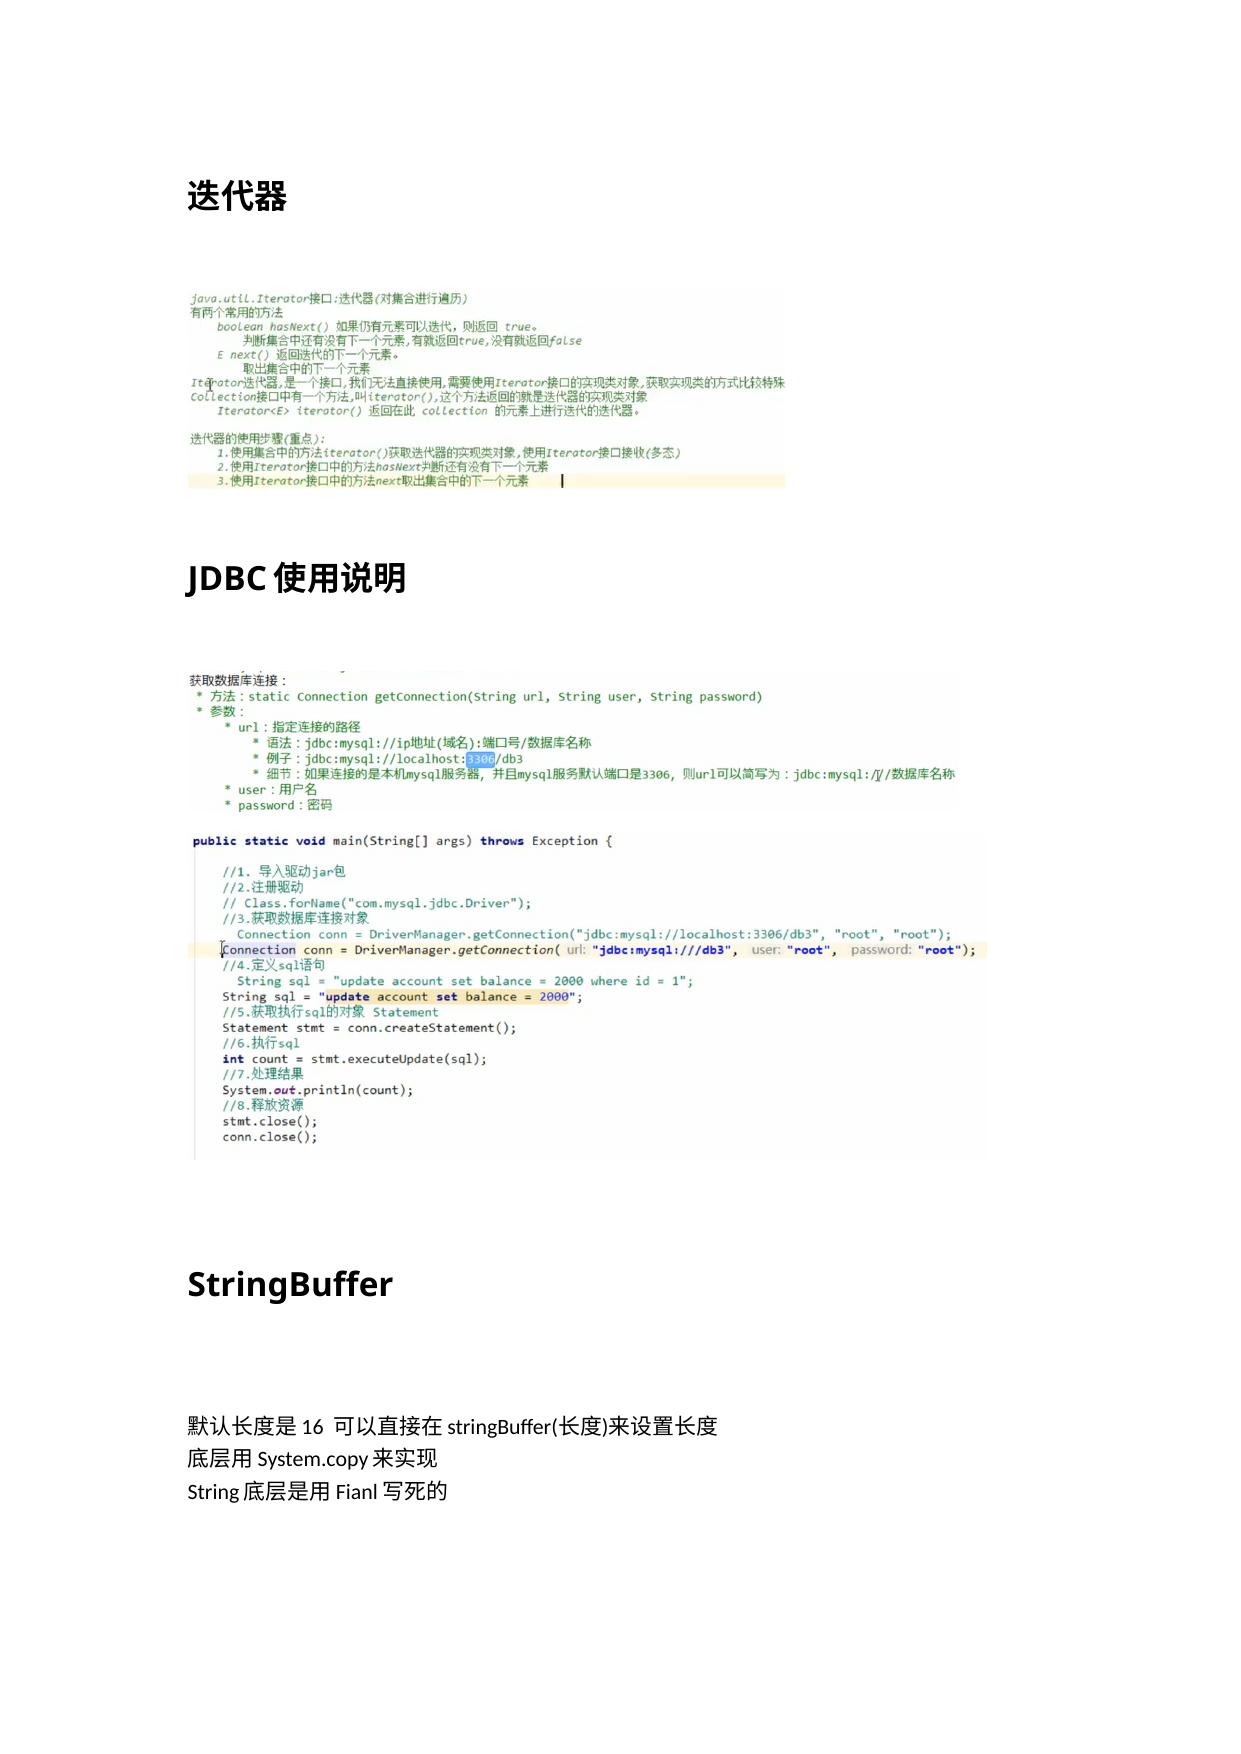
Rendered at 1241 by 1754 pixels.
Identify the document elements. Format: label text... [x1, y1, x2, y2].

text 底层用System.copy来实现 [187, 1441, 1053, 1473]
picture [187, 833, 988, 1160]
picture [187, 289, 786, 489]
subtitle 迭代器 [187, 162, 1053, 227]
text String底层是用Fianl写死的 [187, 1473, 1053, 1506]
text 默认长度是16 可以直接在stringBuffer(长度)来设置长度 [187, 1408, 1053, 1441]
subtitle StringBuffer [187, 1251, 1053, 1316]
subtitle JDBC使用说明 [187, 544, 1053, 609]
picture [187, 671, 959, 812]
